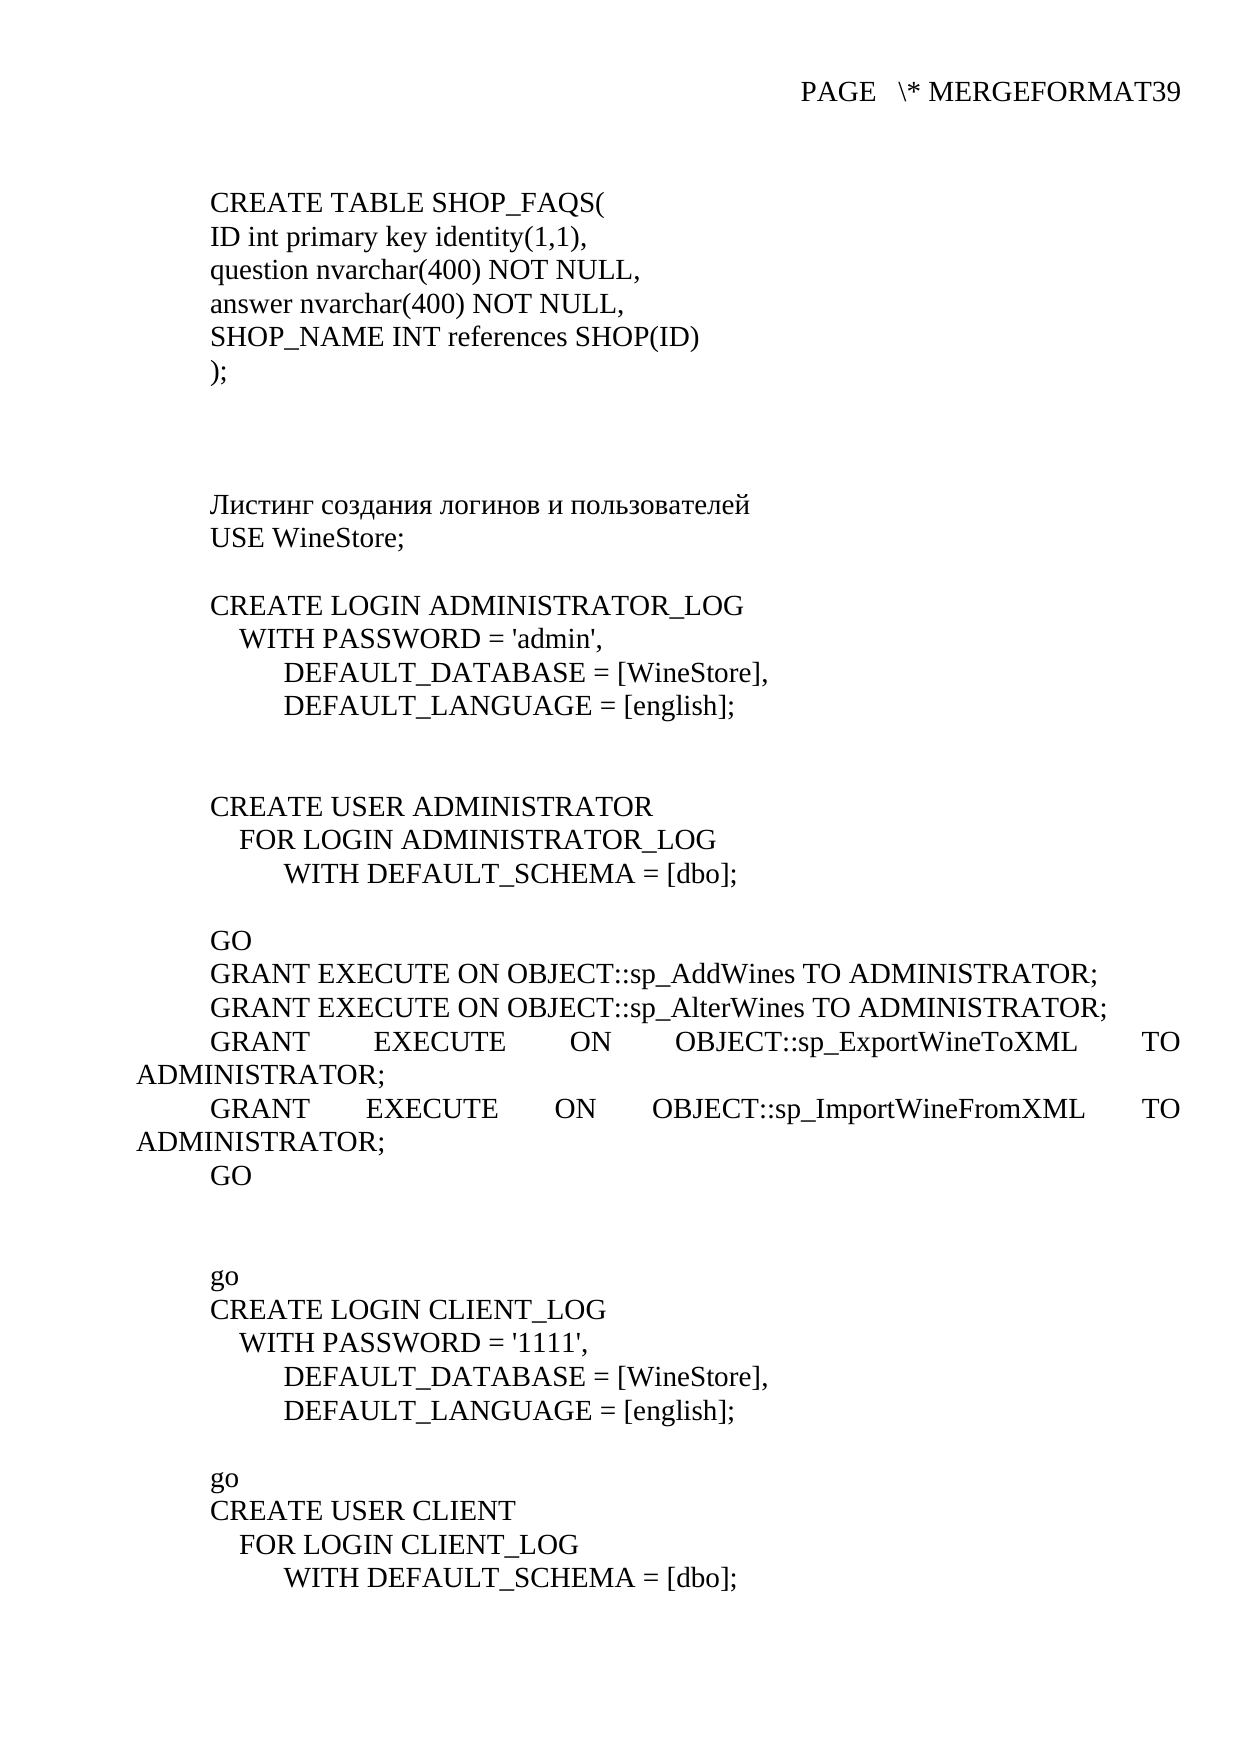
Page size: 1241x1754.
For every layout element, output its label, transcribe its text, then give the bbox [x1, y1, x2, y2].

text DEFAULT_DATABASE = [WineStore], [136, 655, 1181, 688]
text WITH DEFAULT_SCHEMA = [dbo]; [136, 1560, 1181, 1594]
text CREATE USER CLIENT [136, 1493, 1181, 1527]
text GRANT EXECUTE ON OBJECT::sp_AddWines TO ADMINISTRATOR; [136, 957, 1181, 990]
text go [136, 1258, 1181, 1292]
text GRANT EXECUTE ON OBJECT::sp_ExportWineToXML TO ADMINISTRATOR; [136, 1024, 1181, 1091]
text CREATE USER ADMINISTRATOR [136, 789, 1181, 822]
text USE WineStore; [136, 521, 1181, 554]
text GO [136, 923, 1181, 957]
text DEFAULT_LANGUAGE = [english]; [136, 1393, 1181, 1426]
text DEFAULT_LANGUAGE = [english]; [136, 688, 1181, 722]
text WITH DEFAULT_SCHEMA = [dbo]; [136, 856, 1181, 889]
text DEFAULT_DATABASE = [WineStore], [136, 1359, 1181, 1393]
text GRANT EXECUTE ON OBJECT::sp_AlterWines TO ADMINISTRATOR; [136, 990, 1181, 1024]
text question nvarchar(400) NOT NULL, [136, 252, 1181, 286]
text FOR LOGIN CLIENT_LOG [136, 1527, 1181, 1560]
text WITH PASSWORD = '1111', [136, 1326, 1181, 1359]
text WITH PASSWORD = 'admin', [136, 621, 1181, 655]
text GO [136, 1158, 1181, 1191]
text CREATE LOGIN CLIENT_LOG [136, 1292, 1181, 1326]
text go [136, 1460, 1181, 1493]
text FOR LOGIN ADMINISTRATOR_LOG [136, 822, 1181, 856]
text CREATE TABLE SHOP_FAQS( [136, 185, 1181, 219]
text answer nvarchar(400) NOT NULL, [136, 286, 1181, 319]
text SHOP_NAME INT references SHOP(ID) [136, 319, 1181, 353]
text CREATE LOGIN ADMINISTRATOR_LOG [136, 588, 1181, 621]
text Листинг создания логинов и пользователей [136, 487, 1181, 521]
text ID int primary key identity(1,1), [136, 219, 1181, 252]
text ); [136, 353, 1181, 386]
text GRANT EXECUTE ON OBJECT::sp_ImportWineFromXML TO ADMINISTRATOR; [136, 1091, 1181, 1158]
